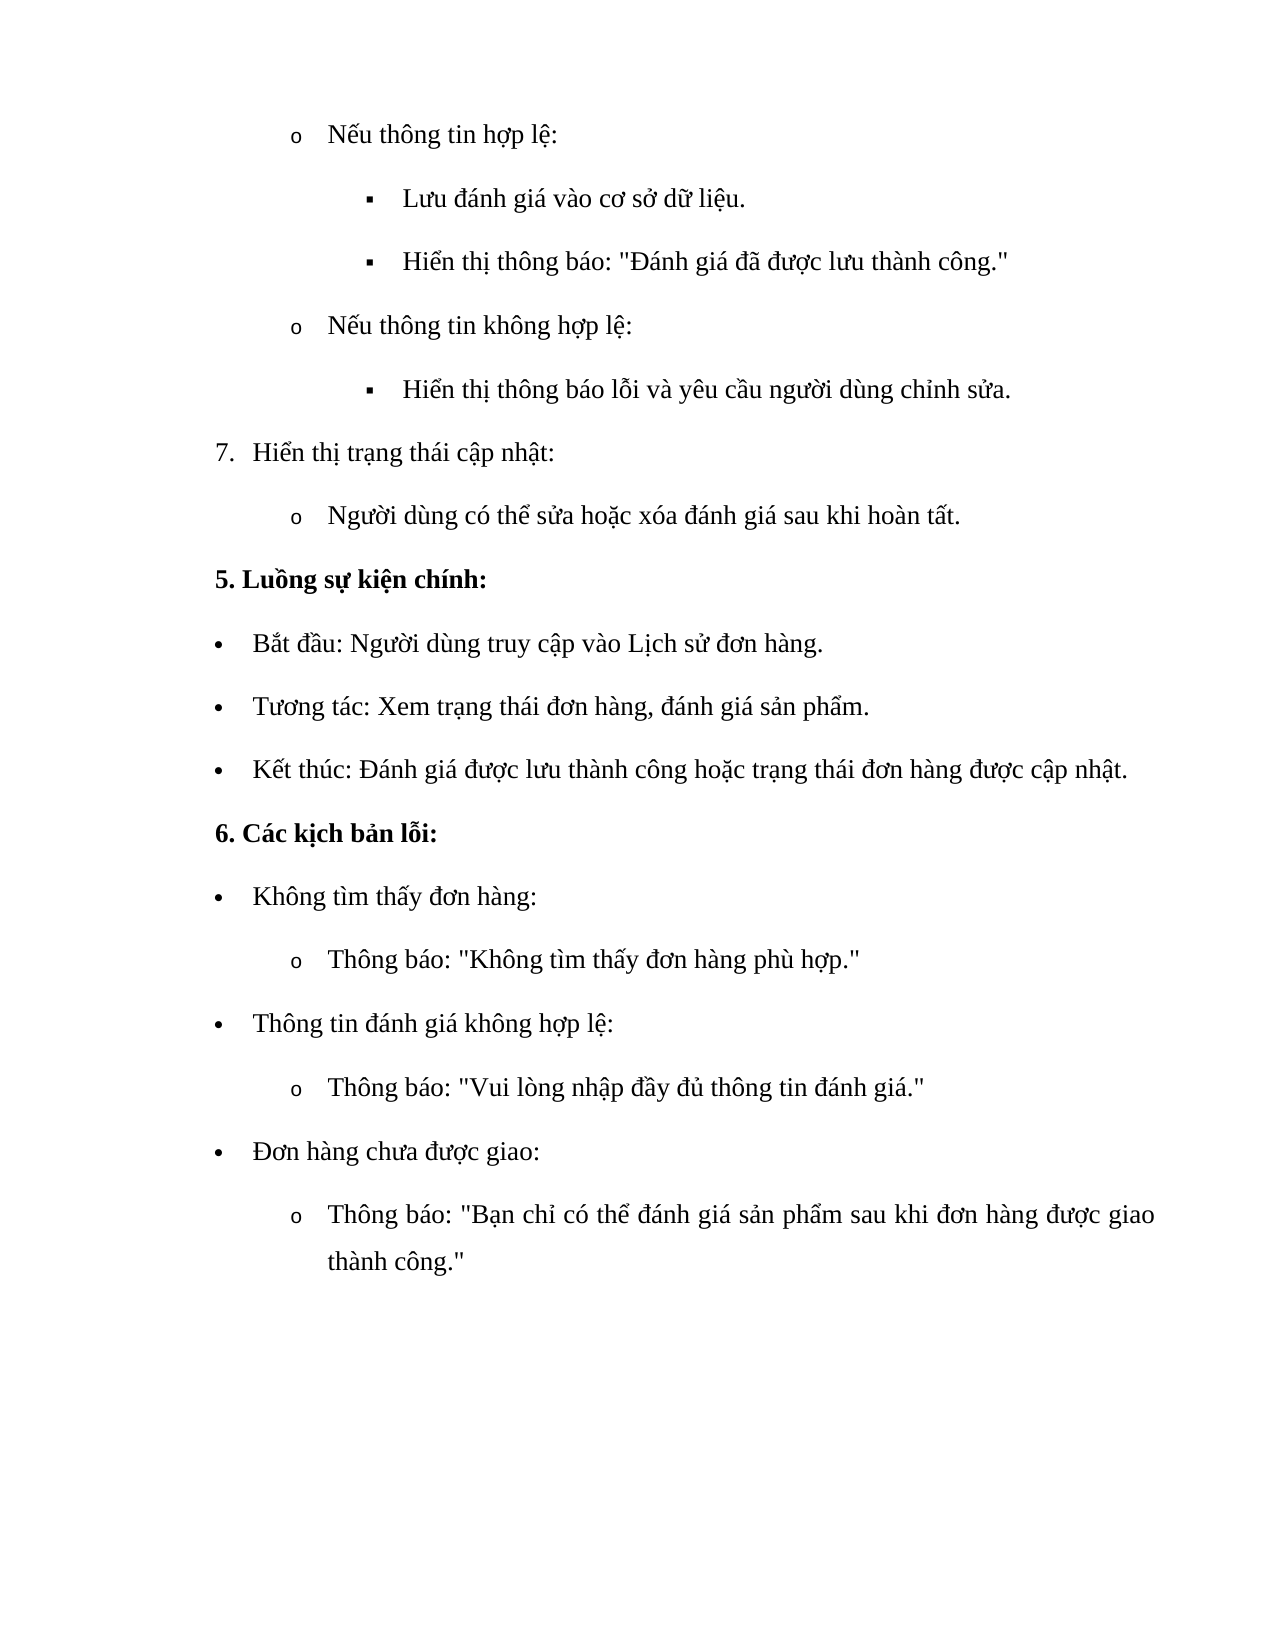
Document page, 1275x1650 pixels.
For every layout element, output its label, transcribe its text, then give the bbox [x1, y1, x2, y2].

list Thông báo: "Bạn chỉ có thể đánh giá sản phẩm sau khi đơn hàng được giao thành công." [290, 1198, 1157, 1276]
list Không tìm thấy đơn hàng: [215, 880, 1157, 911]
list Kết thúc: Đánh giá được lưu thành công hoặc trạng thái đơn hàng được cập nhật. [215, 753, 1157, 784]
list Lưu đánh giá vào cơ sở dữ liệu. [365, 182, 1157, 213]
text 6. Các kịch bản lỗi: [215, 817, 1157, 848]
text 5. Luồng sự kiện chính: [215, 563, 1157, 594]
list Thông tin đánh giá không hợp lệ: [215, 1007, 1157, 1038]
list Nếu thông tin không hợp lệ: [290, 309, 1157, 340]
list Thông báo: "Vui lòng nhập đầy đủ thông tin đánh giá." [290, 1071, 1157, 1102]
list Hiển thị trạng thái cập nhật: [215, 436, 1157, 467]
list Thông báo: "Không tìm thấy đơn hàng phù hợp." [290, 943, 1157, 975]
list Hiển thị thông báo: "Đánh giá đã được lưu thành công." [365, 245, 1157, 277]
list Đơn hàng chưa được giao: [215, 1134, 1157, 1166]
list Nếu thông tin hợp lệ: [290, 118, 1157, 150]
list Tương tác: Xem trạng thái đơn hàng, đánh giá sản phẩm. [215, 690, 1157, 721]
list Người dùng có thể sửa hoặc xóa đánh giá sau khi hoàn tất. [290, 499, 1157, 531]
list Hiển thị thông báo lỗi và yêu cầu người dùng chỉnh sửa. [365, 373, 1157, 404]
list Bắt đầu: Người dùng truy cập vào Lịch sử đơn hàng. [215, 627, 1157, 658]
